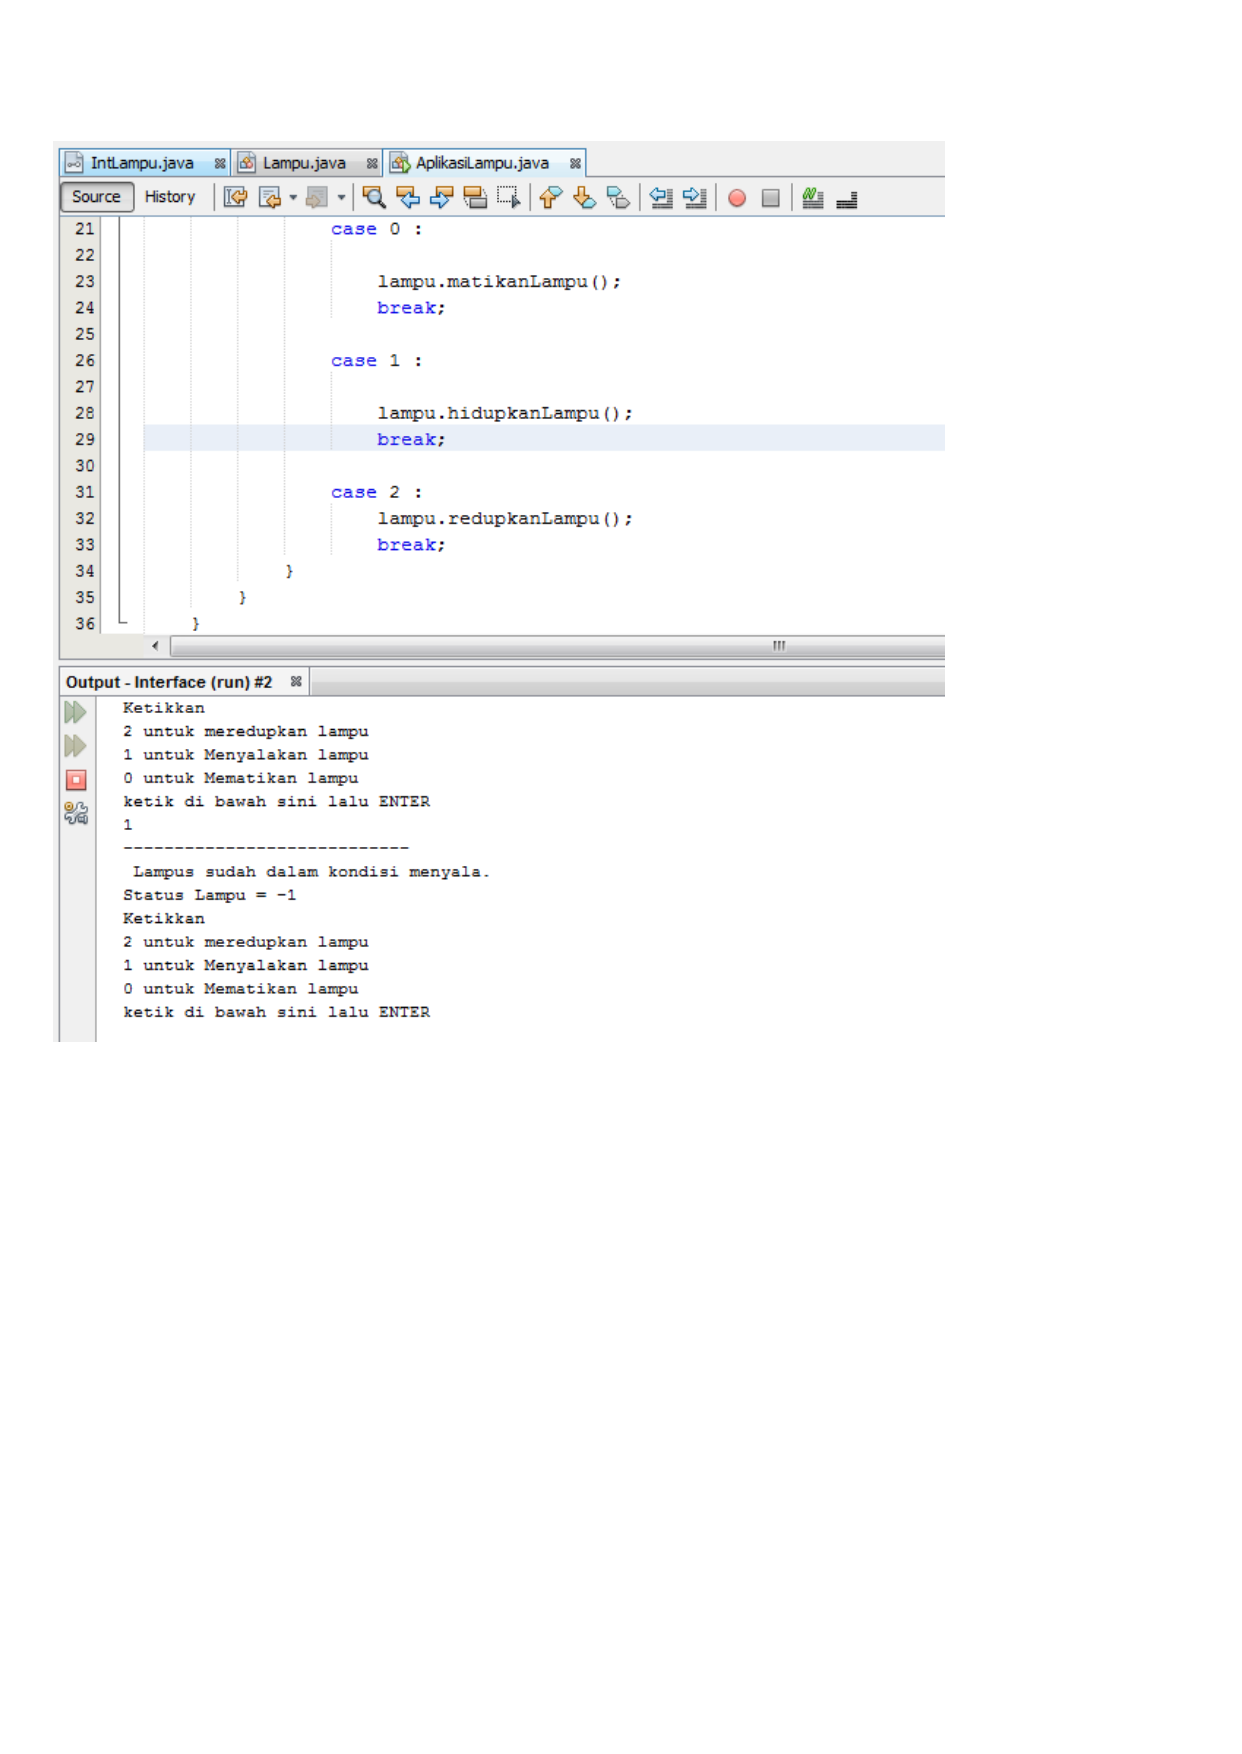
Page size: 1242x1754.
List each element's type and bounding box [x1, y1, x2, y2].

picture [53, 141, 945, 1042]
